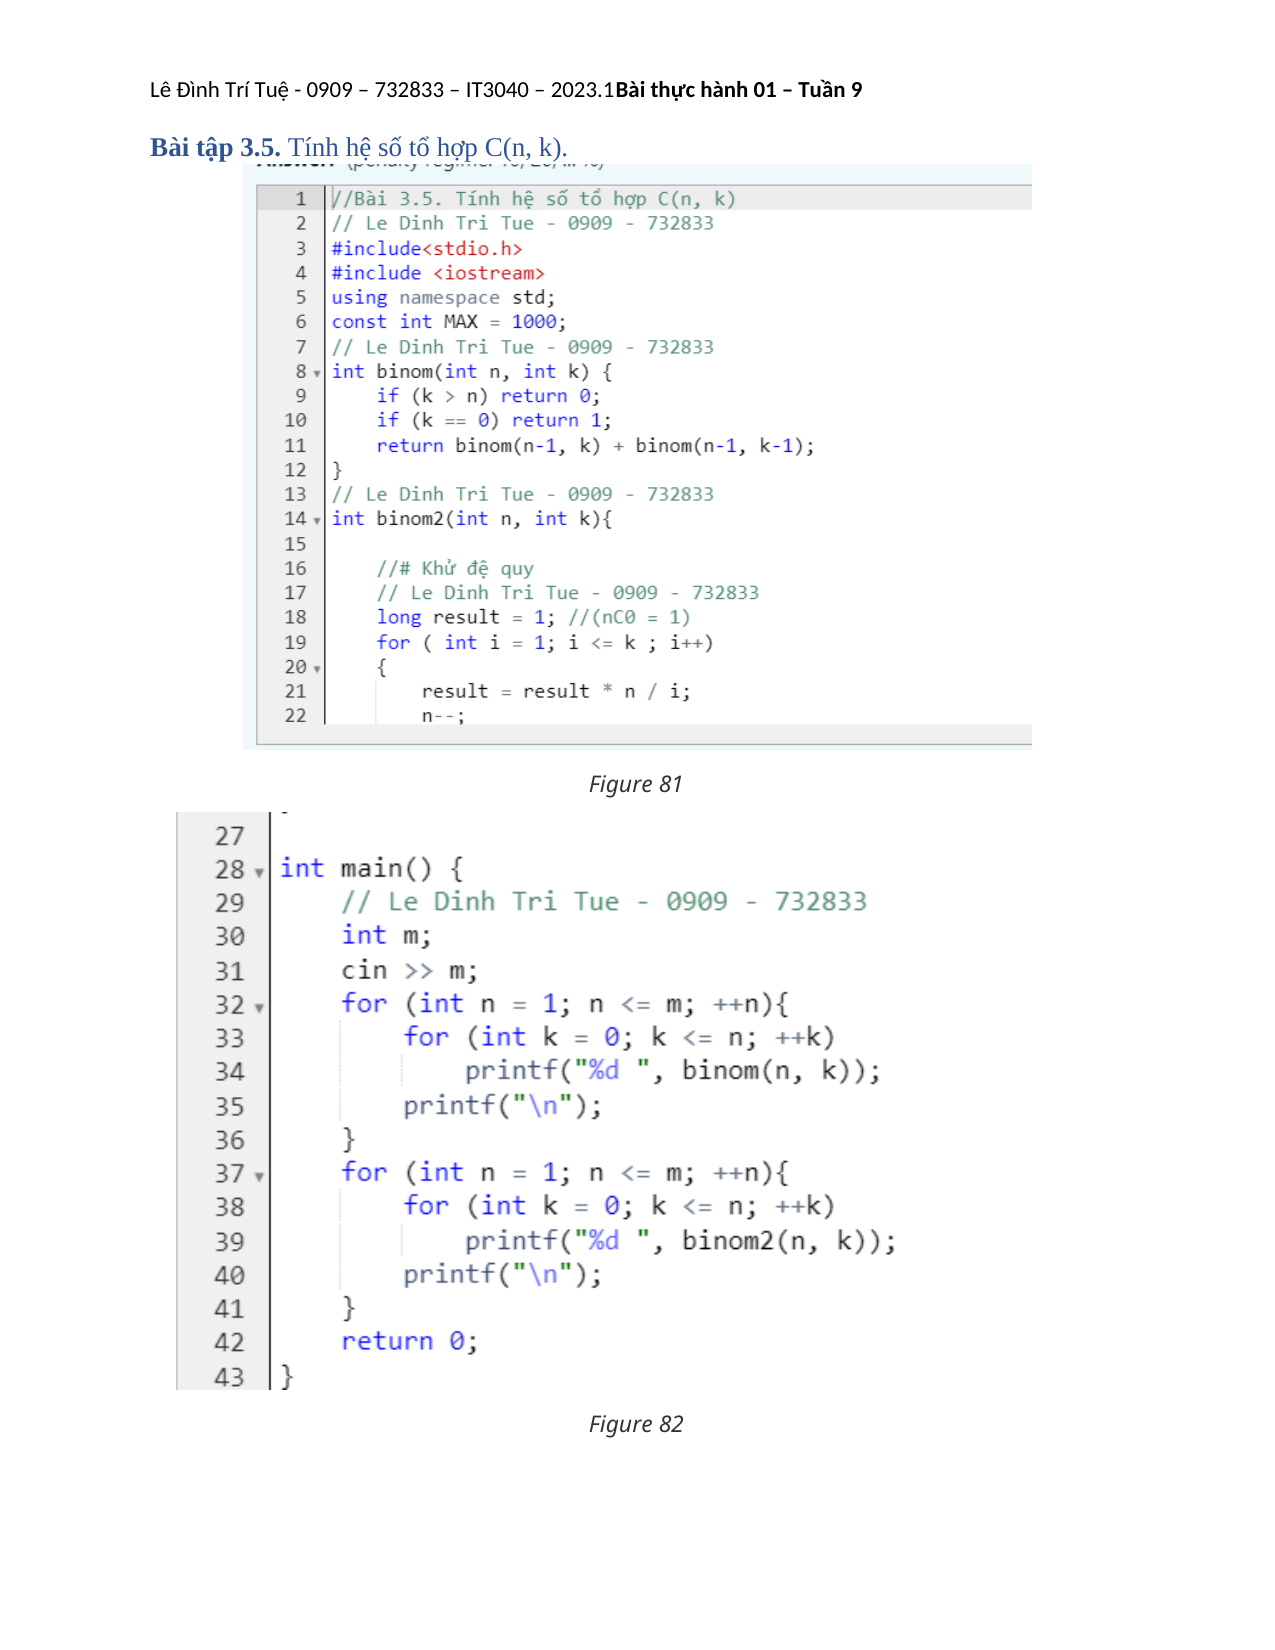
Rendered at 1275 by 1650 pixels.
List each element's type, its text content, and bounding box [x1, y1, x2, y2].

picture [176, 812, 1099, 1390]
picture [243, 164, 1032, 750]
subtitle Bài tập 3.5. Tính hệ số tổ hợp C(n, k). [150, 131, 1125, 162]
